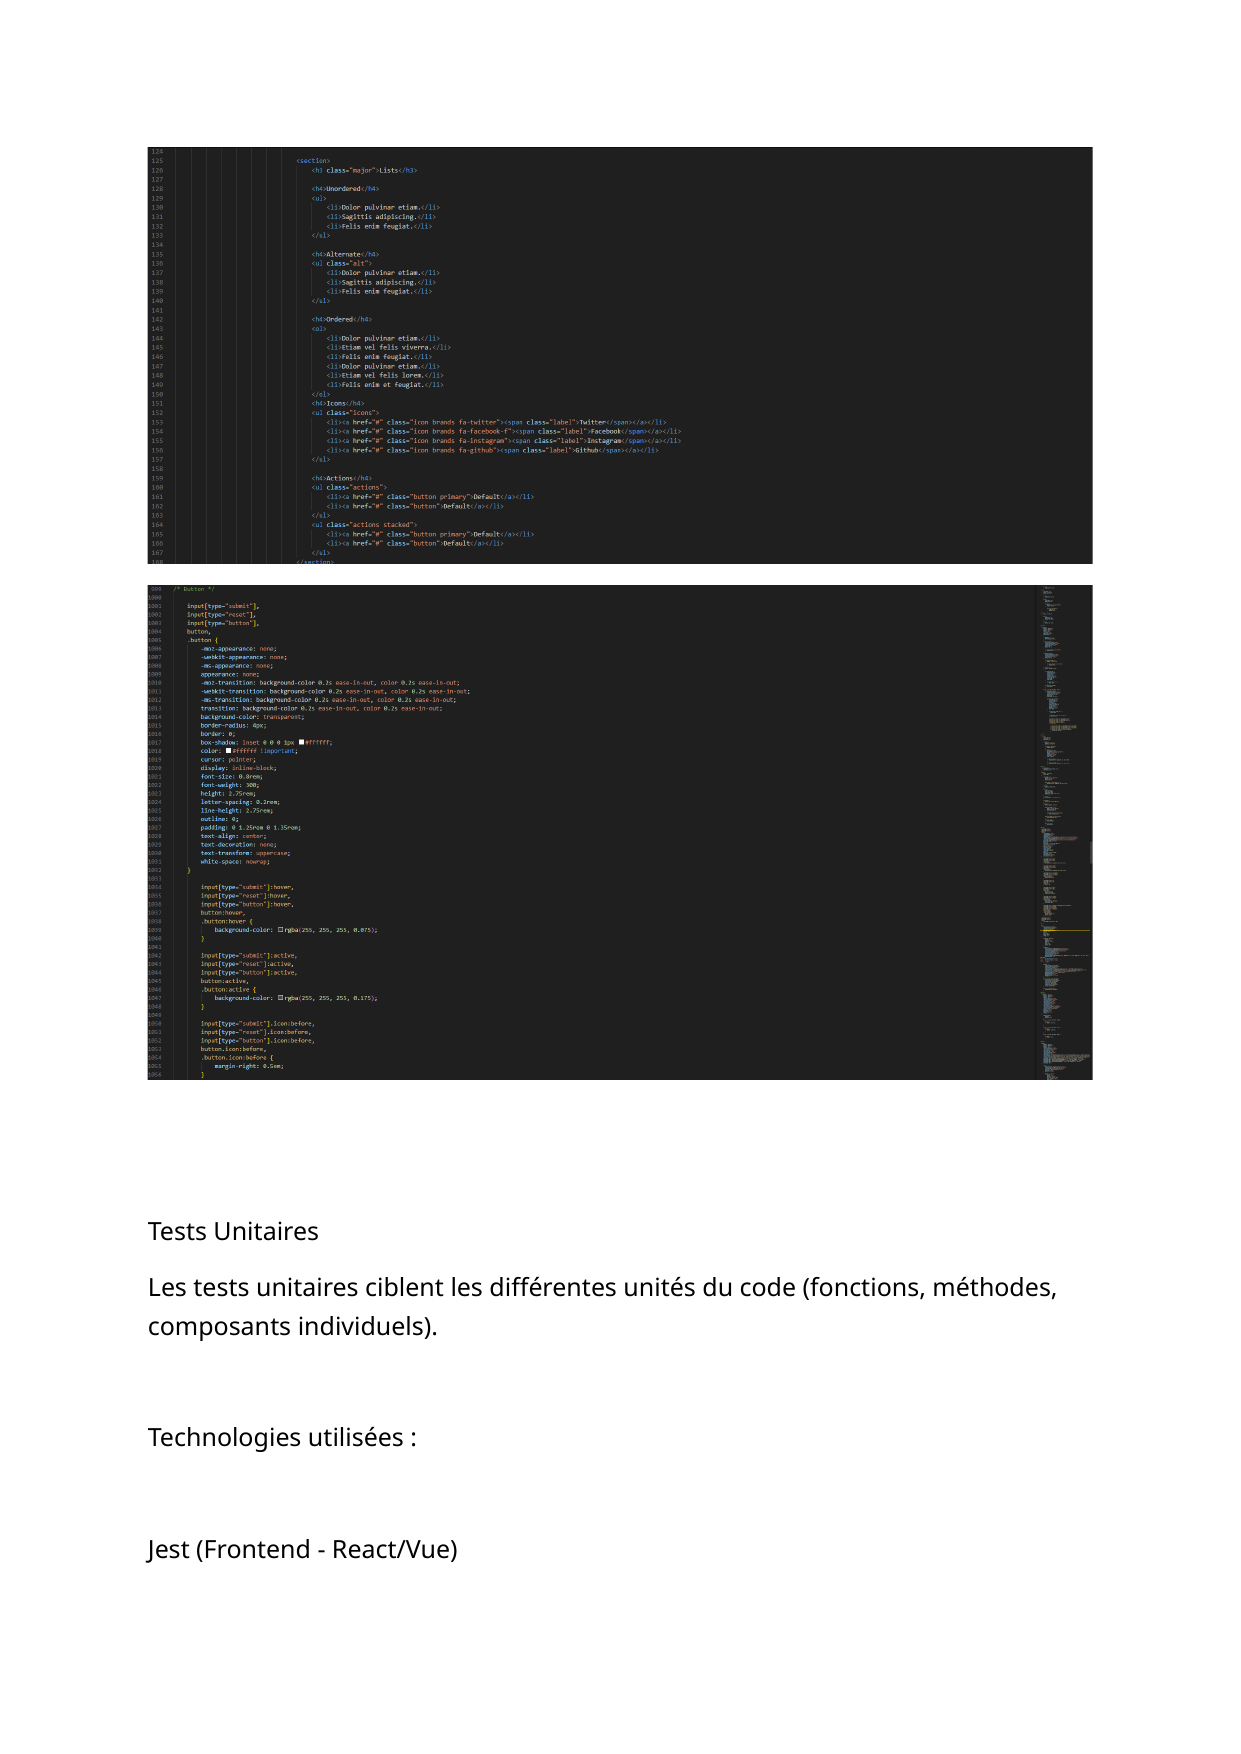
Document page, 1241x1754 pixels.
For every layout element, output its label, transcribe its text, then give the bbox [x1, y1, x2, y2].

text Tests Unitaires [148, 1213, 1093, 1247]
text Technologies utilisées : [148, 1420, 1093, 1454]
picture [147, 585, 1093, 1080]
text Jest (Frontend - React/Vue) [148, 1532, 1093, 1566]
text Les tests unitaires ciblent les différentes unités du code (fonctions, méthodes, composants individuels). [148, 1269, 1093, 1342]
picture [147, 147, 1093, 564]
